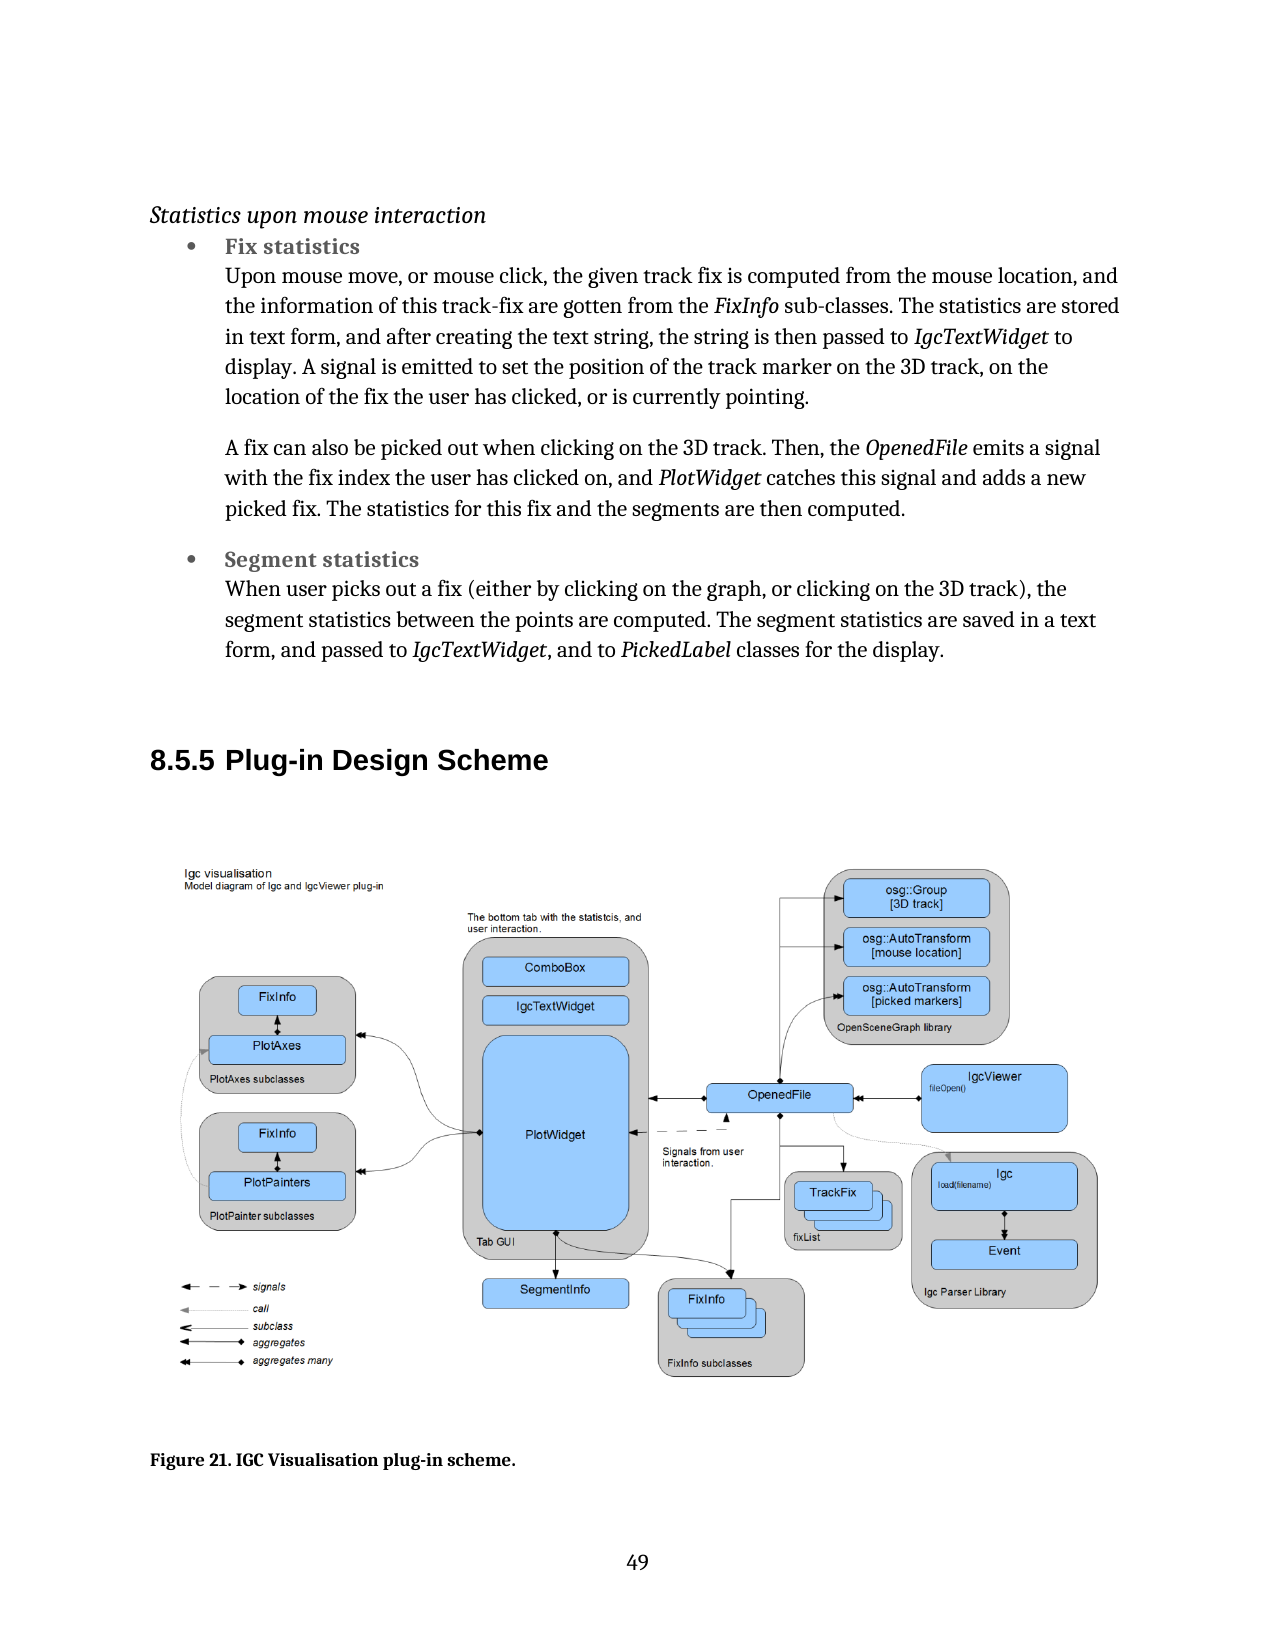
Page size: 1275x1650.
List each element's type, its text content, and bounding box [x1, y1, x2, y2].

subtitle Segment statistics [187, 546, 1125, 573]
subtitle Statistics upon mouse interaction [150, 201, 1125, 230]
subtitle Plug-in Design Scheme [150, 743, 1125, 776]
text A fix can also be picked out when clicking on the 3D track. Then, the OpenedFile emits a signal with the fix index the user has clicked on, and PlotWidget catches this signal and adds a new picked fix. The statistics for this fix and the segments are then computed. [225, 435, 1125, 522]
subtitle Fix statistics [187, 233, 1125, 260]
text Upon mouse move, or mouse click, the given track fix is computed from the mouse location, and the information of this track-fix are gotten from the FixInfo sub-classes. The statistics are stored in text form, and after creating the text string, the string is then passed to IgcTextWidget to display. A signal is emitted to set the position of the track marker on the 3D track, on the location of the fix the user has clicked, or is currently pointing. [225, 263, 1125, 410]
text When user picks out a fix (either by clicking on the graph, or clicking on the 3D track), the segment statistics between the points are computed. The segment statistics are saved in a text form, and passed to IgcTextWidget, and to PickedLabel classes for the display. [225, 576, 1125, 663]
picture [150, 840, 1125, 1425]
